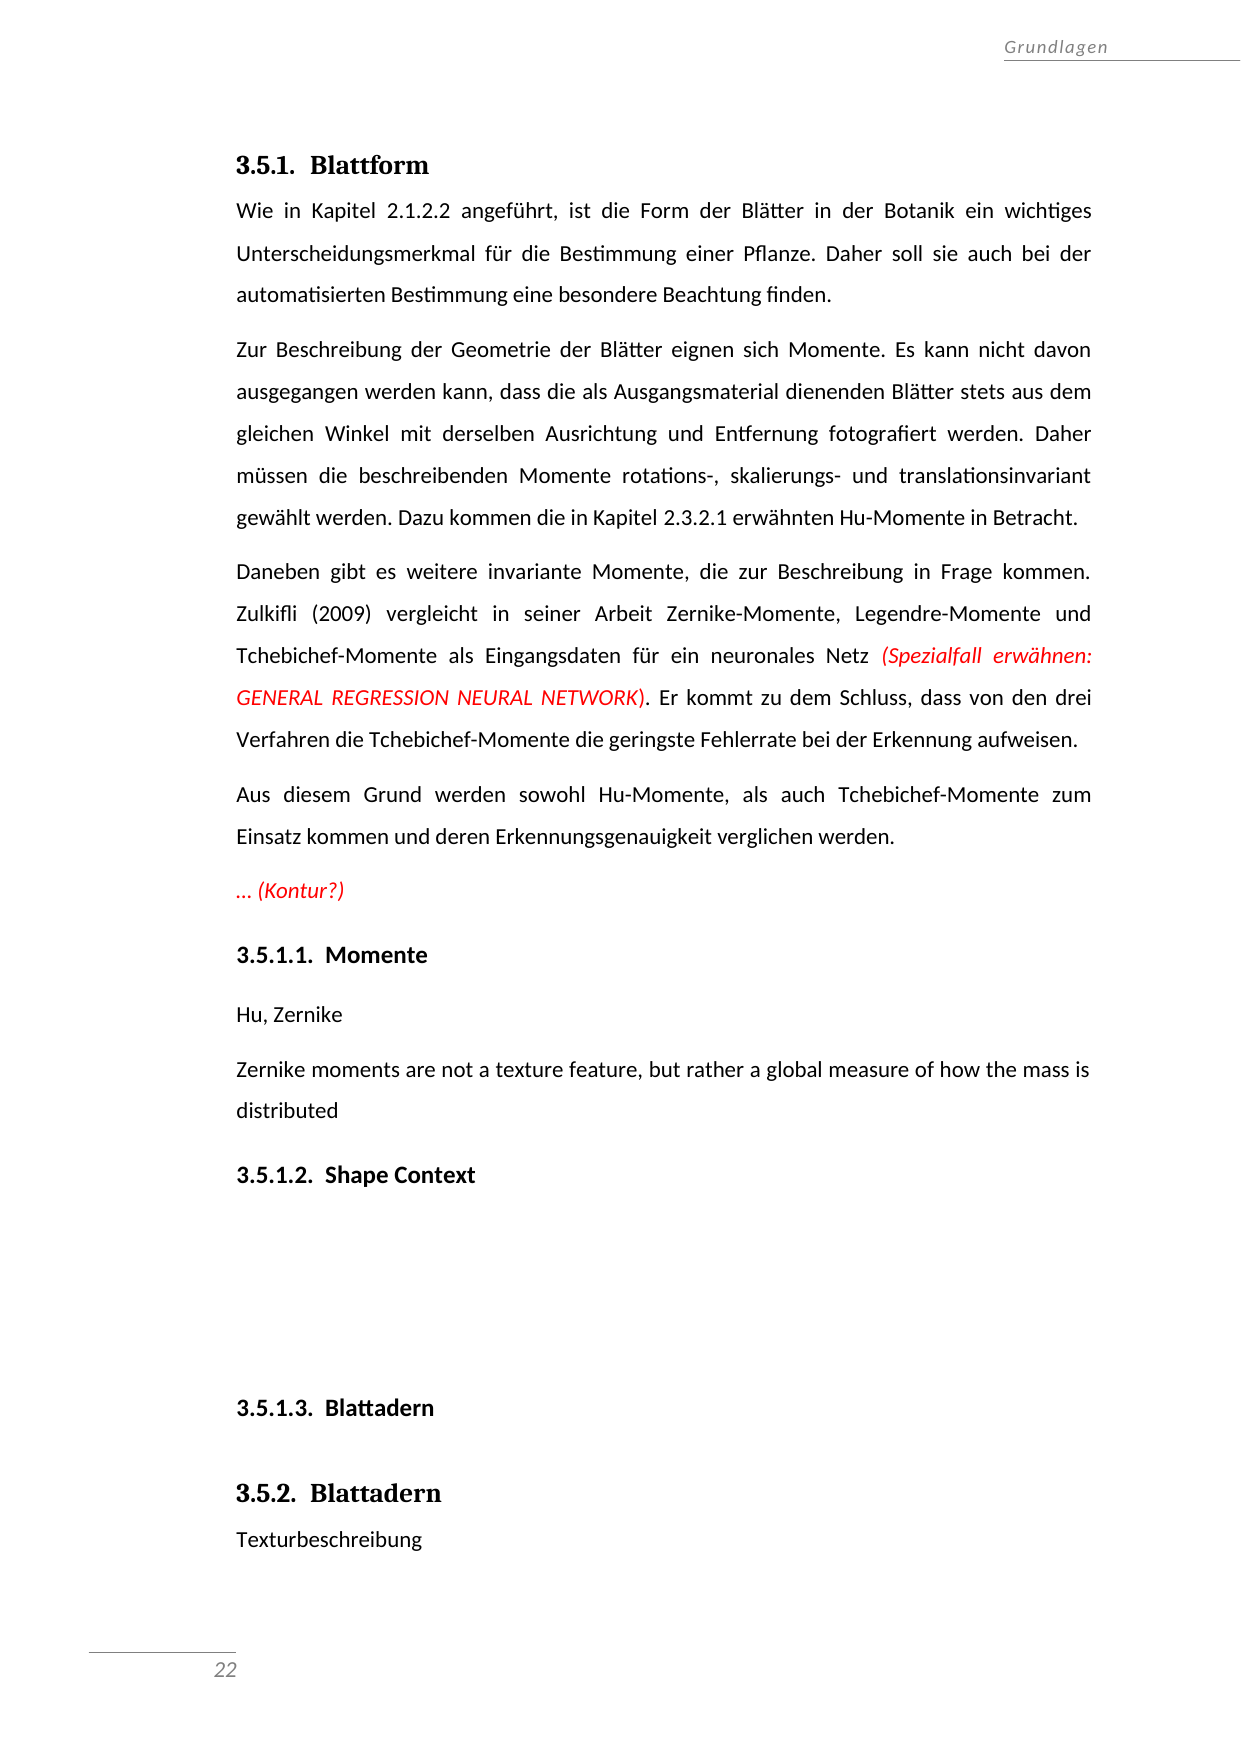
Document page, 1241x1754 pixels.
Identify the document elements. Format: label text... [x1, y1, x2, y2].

subtitle Shape Context [236, 1159, 1093, 1190]
subtitle Momente [236, 939, 1093, 970]
text … (Kontur?) [236, 876, 1093, 904]
subtitle Blattform [236, 150, 1093, 181]
text Daneben gibt es weitere invariante Momente, die zur Beschreibung in Frage kommen. Zulkifli (2009) vergleicht in seiner Arbeit Zernike-Momente, Legendre-Momente und Tchebichef-Momente als Eingangsdaten für ein neuronales Netz (Spezialfall erwähnen: GENERAL REGRESSION NEURAL NETWORK). Er kommt zu dem Schluss, dass von den drei Verfahren die Tchebichef-Momente die geringste Fehlerrate bei der Erkennung aufweisen. [236, 557, 1093, 753]
text Texturbeschreibung [236, 1525, 1093, 1553]
subtitle Blattadern [236, 1478, 1093, 1509]
text Aus diesem Grund werden sowohl Hu-Momente, als auch Tchebichef-Momente zum Einsatz kommen und deren Erkennungsgenauigkeit verglichen werden. [236, 780, 1093, 850]
text Hu, Zernike [236, 1000, 1093, 1028]
text Wie in Kapitel 2.1.2.2 angeführt, ist die Form der Blätter in der Botanik ein wichtiges Unterscheidungsmerkmal für die Bestimmung einer Pflanze. Daher soll sie auch bei der automatisierten Bestimmung eine besondere Beachtung finden. [236, 197, 1093, 309]
subtitle Blattadern [236, 1392, 1093, 1423]
text Zur Beschreibung der Geometrie der Blätter eignen sich Momente. Es kann nicht davon ausgegangen werden kann, dass die als Ausgangsmaterial dienenden Blätter stets aus dem gleichen Winkel mit derselben Ausrichtung und Entfernung fotografiert werden. Daher müssen die beschreibenden Momente rotations-, skalierungs- und translationsinvariant gewählt werden. Dazu kommen die in Kapitel 2.3.2.1 erwähnten Hu-Momente in Betracht. [236, 335, 1093, 531]
text Zernike moments are not a texture feature, but rather a global measure of how the mass is distributed [236, 1055, 1093, 1125]
